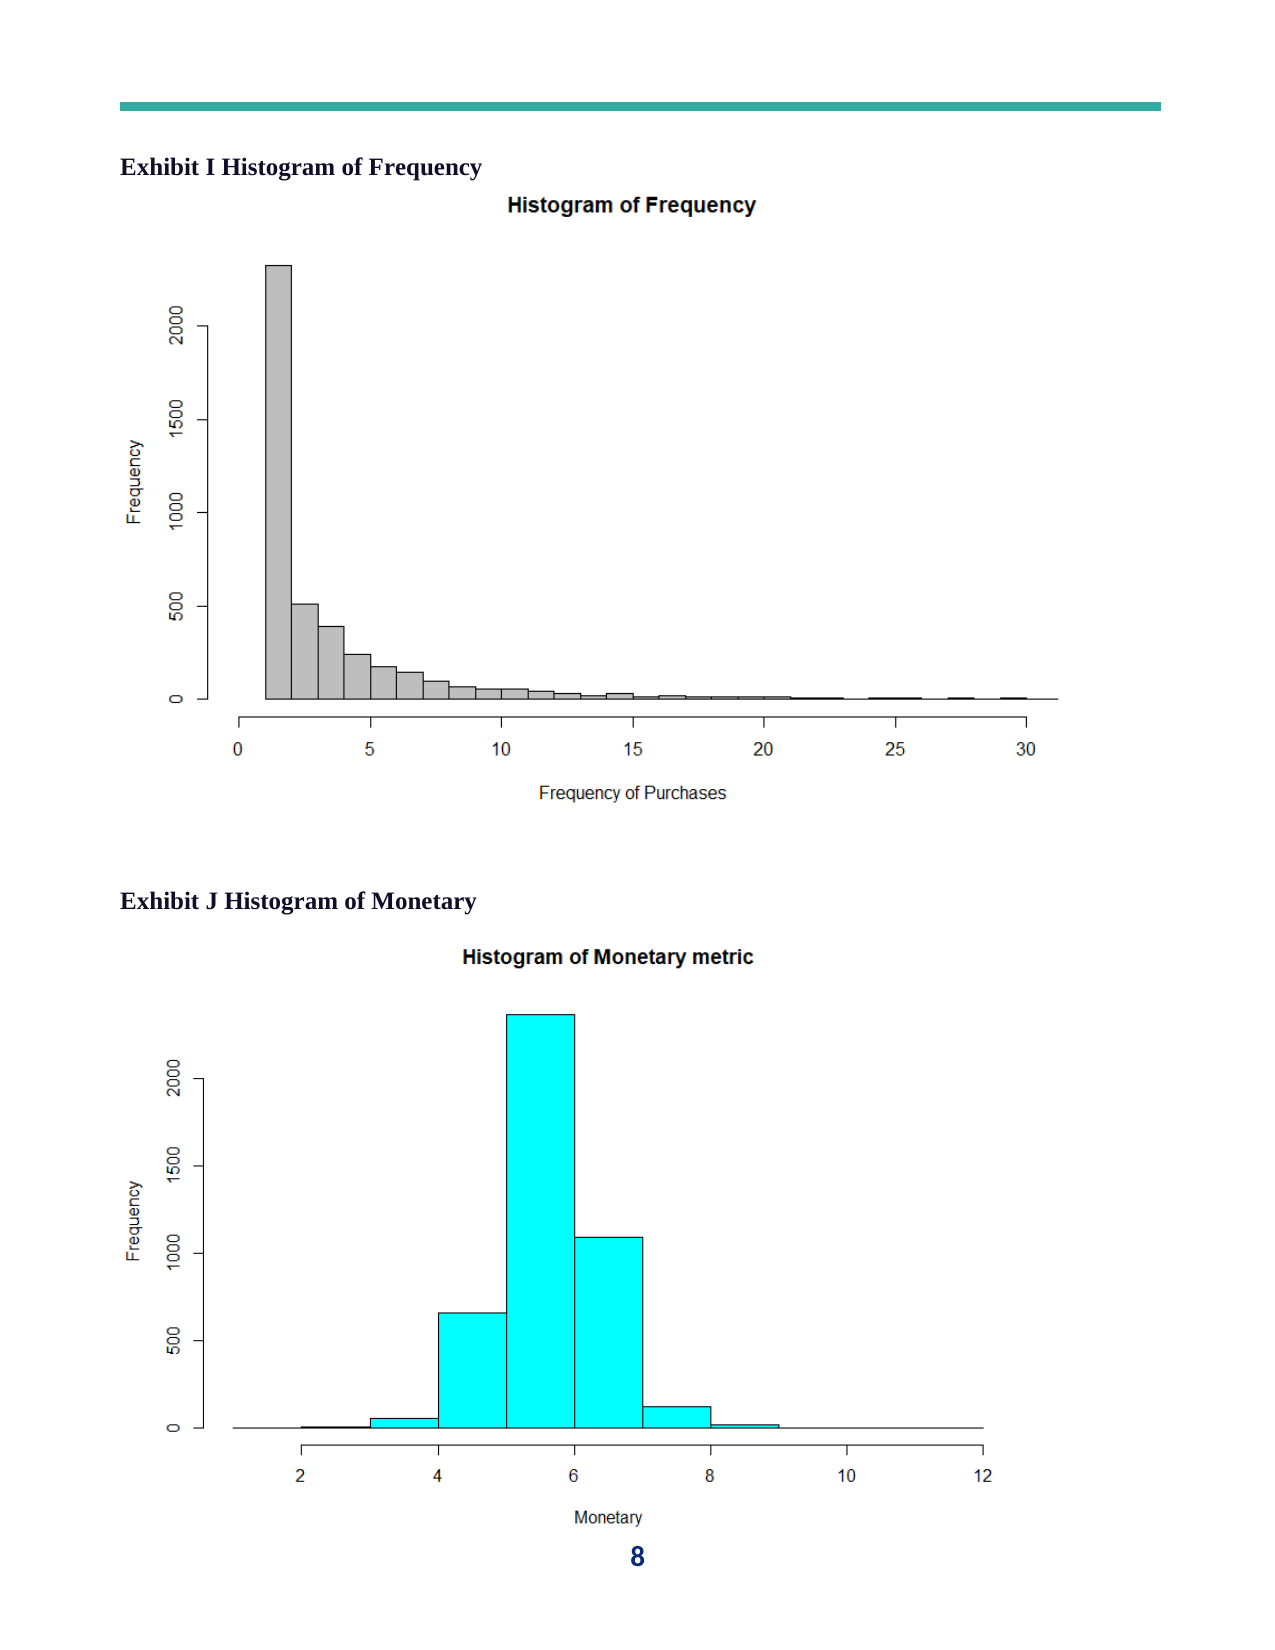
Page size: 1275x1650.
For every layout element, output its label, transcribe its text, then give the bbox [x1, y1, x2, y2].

picture [120, 186, 1103, 807]
text Exhibit J Histogram of Monetary [120, 886, 1155, 915]
picture [120, 940, 1056, 1530]
